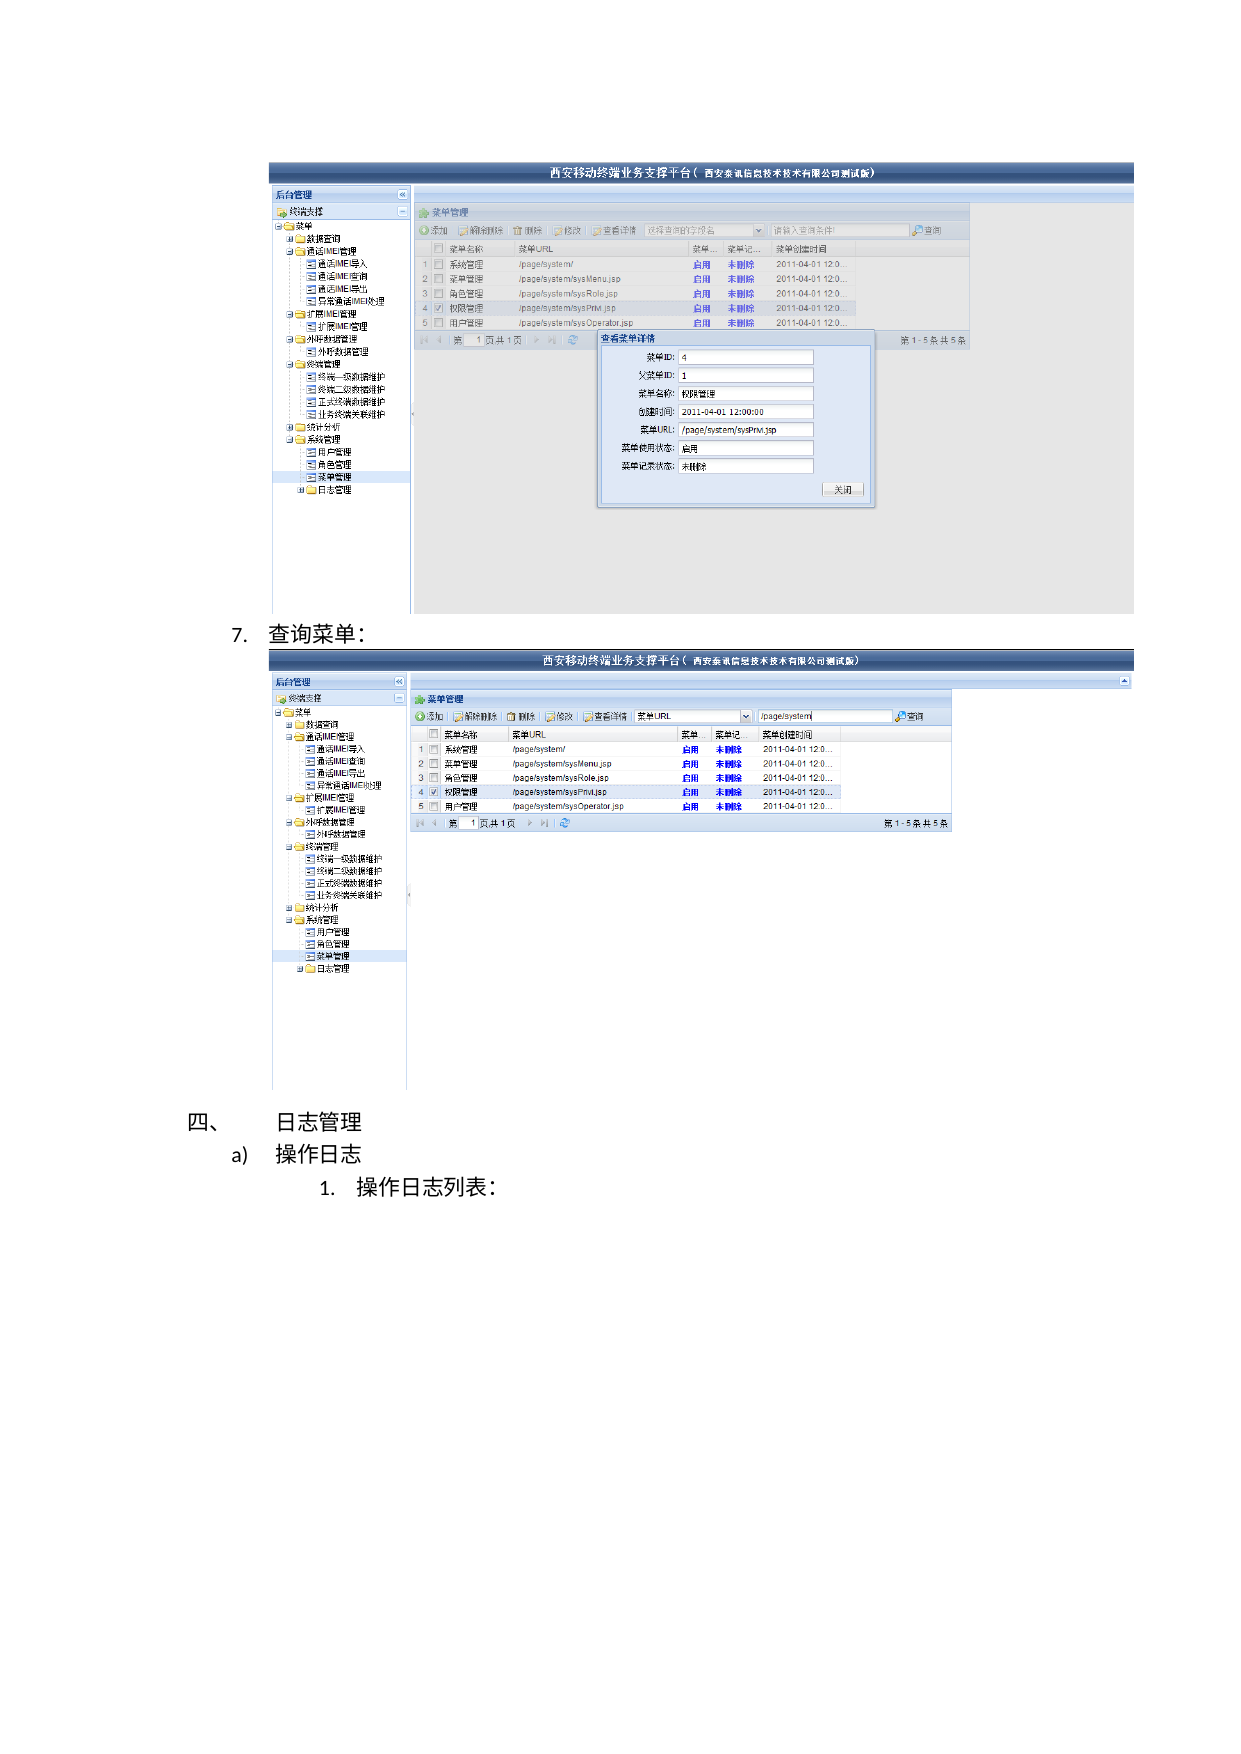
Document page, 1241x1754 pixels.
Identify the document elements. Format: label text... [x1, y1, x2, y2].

list 查询菜单： [231, 617, 1053, 649]
picture [268, 649, 1134, 1090]
list 操作日志 [231, 1137, 1053, 1169]
list 操作日志列表： [319, 1169, 1053, 1202]
list 日志管理 [187, 1104, 1053, 1137]
picture [268, 162, 1134, 614]
